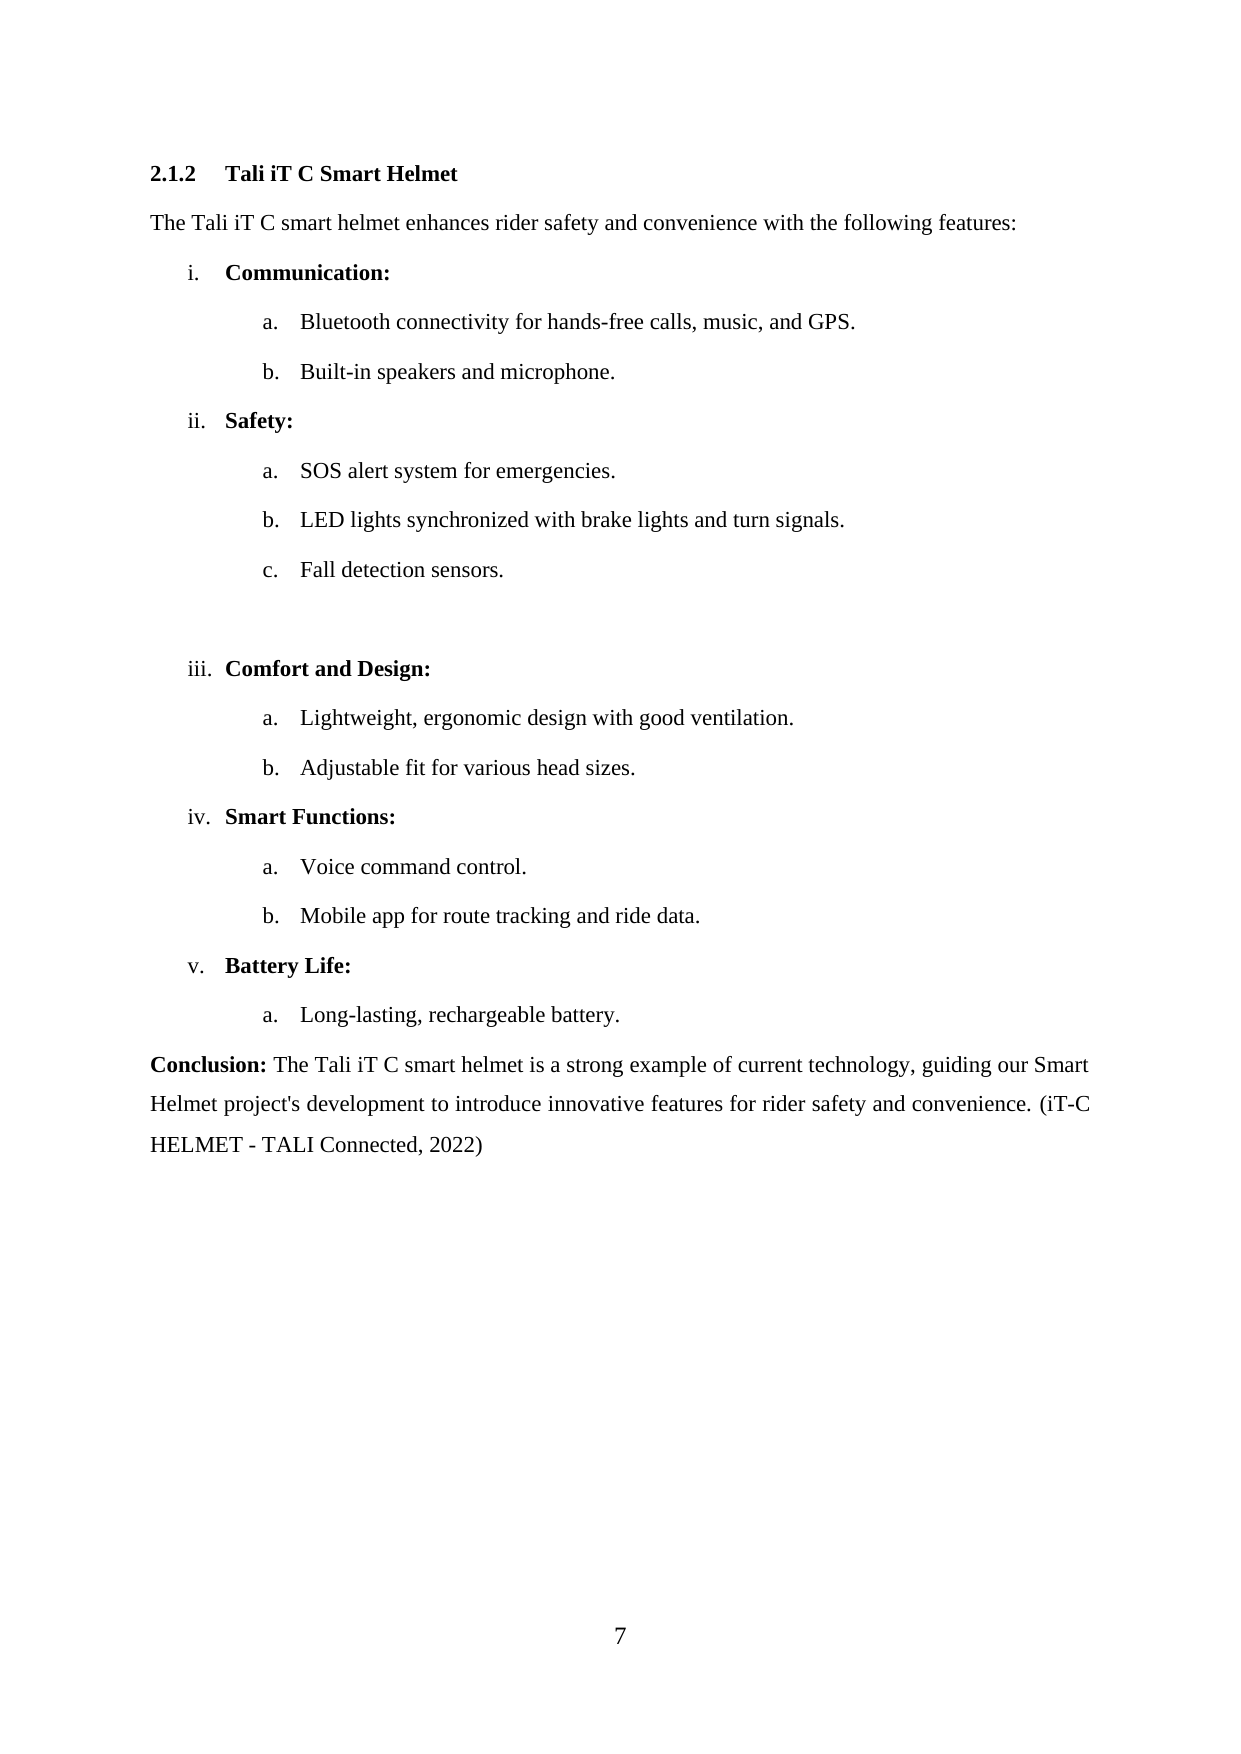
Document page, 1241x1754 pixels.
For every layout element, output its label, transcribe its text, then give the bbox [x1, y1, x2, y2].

list Built-in speakers and microphone. [262, 358, 1090, 384]
list Fall detection sensors. [262, 556, 1090, 582]
subtitle 2.1.2 Tali iT C Smart Helmet [150, 160, 1090, 186]
list Long-lasting, rechargeable battery. [262, 1001, 1090, 1027]
list Communication: [187, 259, 1090, 285]
text Conclusion: The Tali iT C smart helmet is a strong example of current technology, guiding our Smart Helmet project's development to introduce innovative features for rider safety and convenience. [150, 1051, 1090, 1157]
list Lightweight, ergonomic design with good ventilation. [262, 704, 1090, 731]
list Adjustable fit for various head sizes. [262, 754, 1090, 780]
list Mobile app for route tracking and ride data. [262, 902, 1090, 928]
list Bluetooth connectivity for hands-free calls, music, and GPS. [262, 308, 1090, 335]
list SOS alert system for emergencies. [262, 457, 1090, 483]
list LED lights synchronized with brake lights and turn signals. [262, 506, 1090, 533]
text The Tali iT C smart helmet enhances rider safety and convenience with the following features: [150, 209, 1090, 236]
list Voice command control. [262, 853, 1090, 879]
list Smart Functions: [187, 803, 1090, 829]
list Comfort and Design: [187, 655, 1090, 681]
list Safety: [187, 407, 1090, 434]
list Battery Life: [187, 952, 1090, 978]
